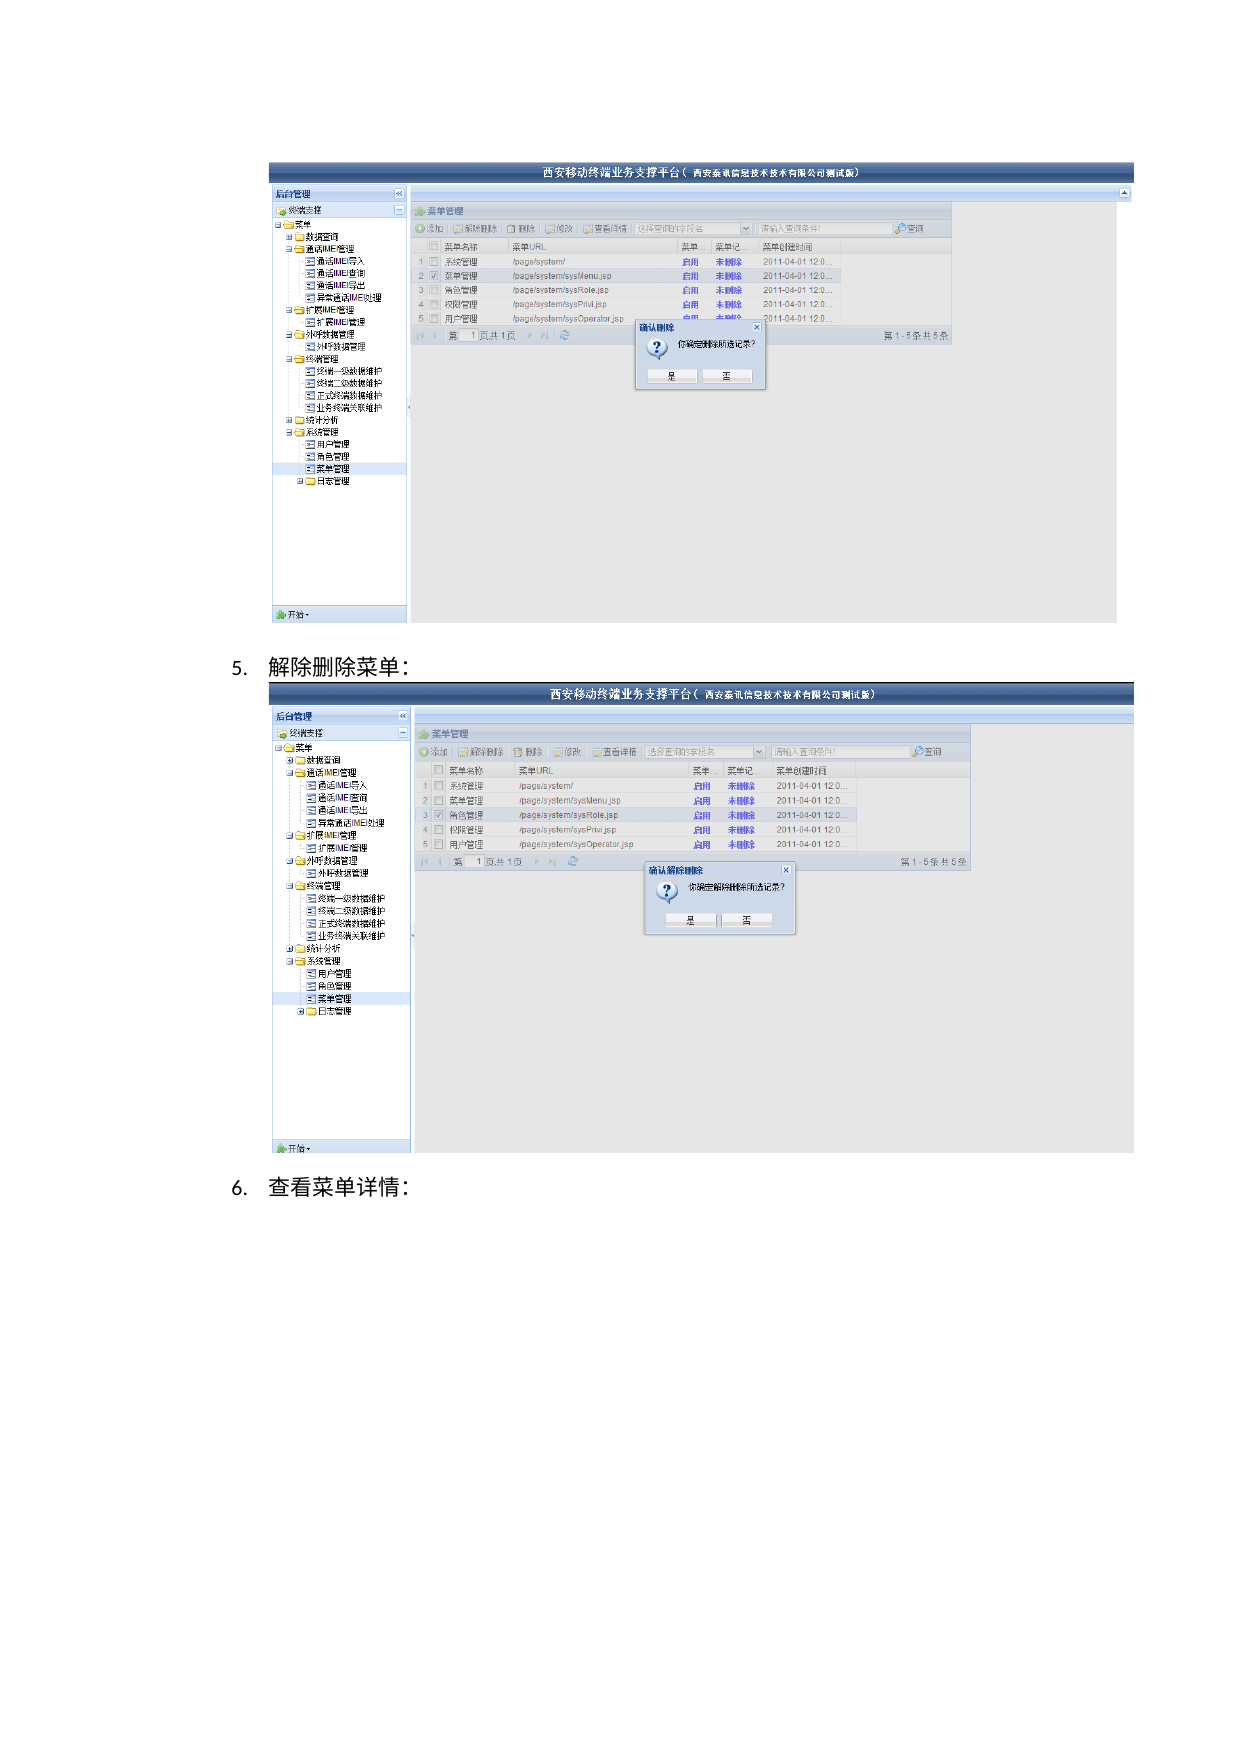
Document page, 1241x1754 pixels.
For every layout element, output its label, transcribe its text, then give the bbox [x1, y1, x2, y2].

picture [268, 162, 1134, 623]
picture [268, 682, 1134, 1153]
list 解除删除菜单： [231, 649, 1053, 682]
list 查看菜单详情： [231, 1169, 1053, 1202]
